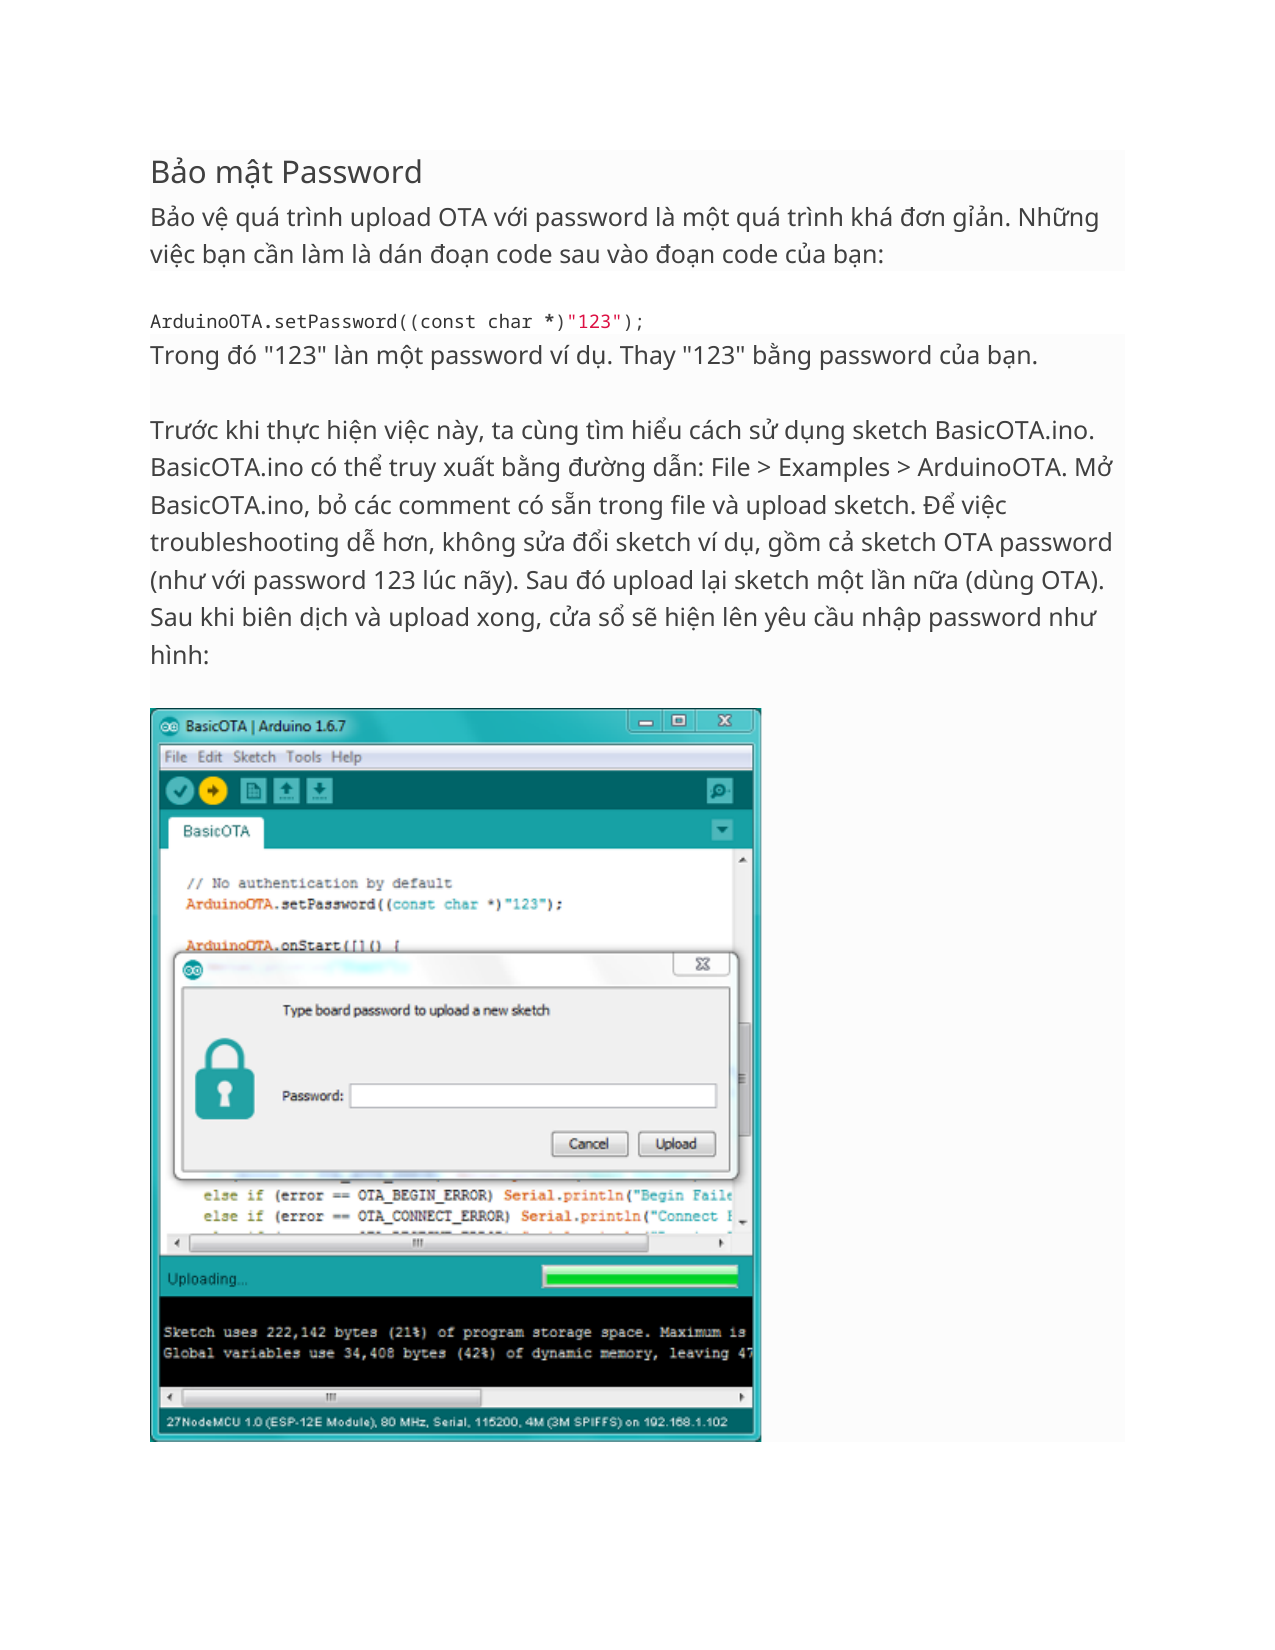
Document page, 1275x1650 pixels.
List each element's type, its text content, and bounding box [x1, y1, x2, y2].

text ArduinoOTA.setPassword((const char *)"123"); [150, 308, 1125, 334]
text Trong đó "123" làn một password ví dụ. Thay "123" bằng password của bạn. [150, 334, 1125, 371]
subtitle Bảo mật Password [150, 150, 1125, 193]
picture [150, 708, 762, 1442]
text Trước khi thực hiện việc này, ta cùng tìm hiểu cách sử dụng sketch BasicOTA.ino. BasicOTA.ino có thể truy xuất bằng đường dẫn: File > Examples > ArduinoOTA. Mở BasicOTA.ino, bỏ các comment có sẵn trong file và upload sketch. Để việc troubleshooting dễ hơn, không sửa đổi sketch ví dụ, gồm cả sketch OTA password (như với password 123 lúc nãy). Sau đó upload lại sketch một lần nữa (dùng OTA). Sau khi biên dịch và upload xong, cửa sổ sẽ hiện lên yêu cầu nhập password như hình: [150, 409, 1125, 671]
text Bảo vệ quá trình upload OTA với password là một quá trình khá đơn gỉản. Những việc bạn cần làm là dán đoạn code sau vào đoạn code của bạn: [150, 196, 1125, 271]
